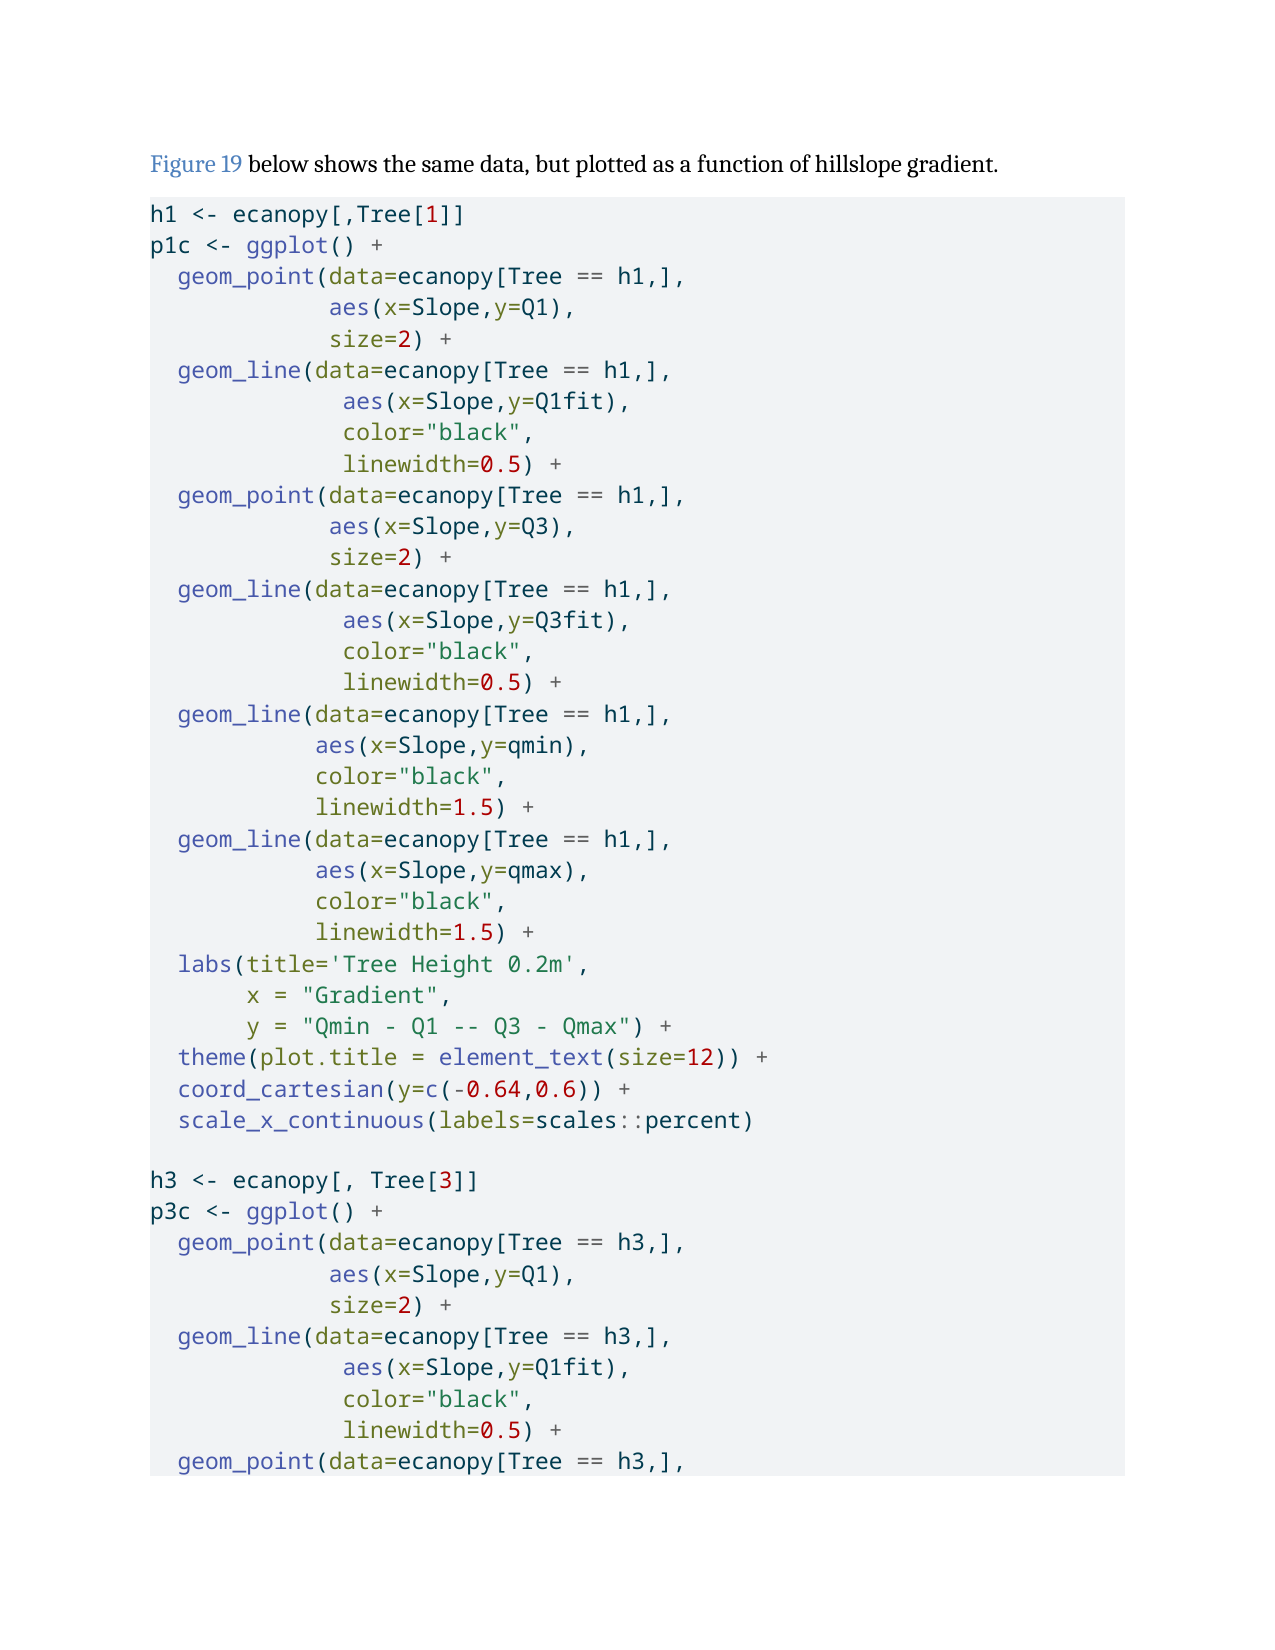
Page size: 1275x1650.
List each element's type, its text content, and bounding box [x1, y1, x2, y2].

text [150, 197, 1125, 1476]
text Figure 19 below shows the same data, but plotted as a function of hillslope gradient. [150, 150, 1125, 179]
